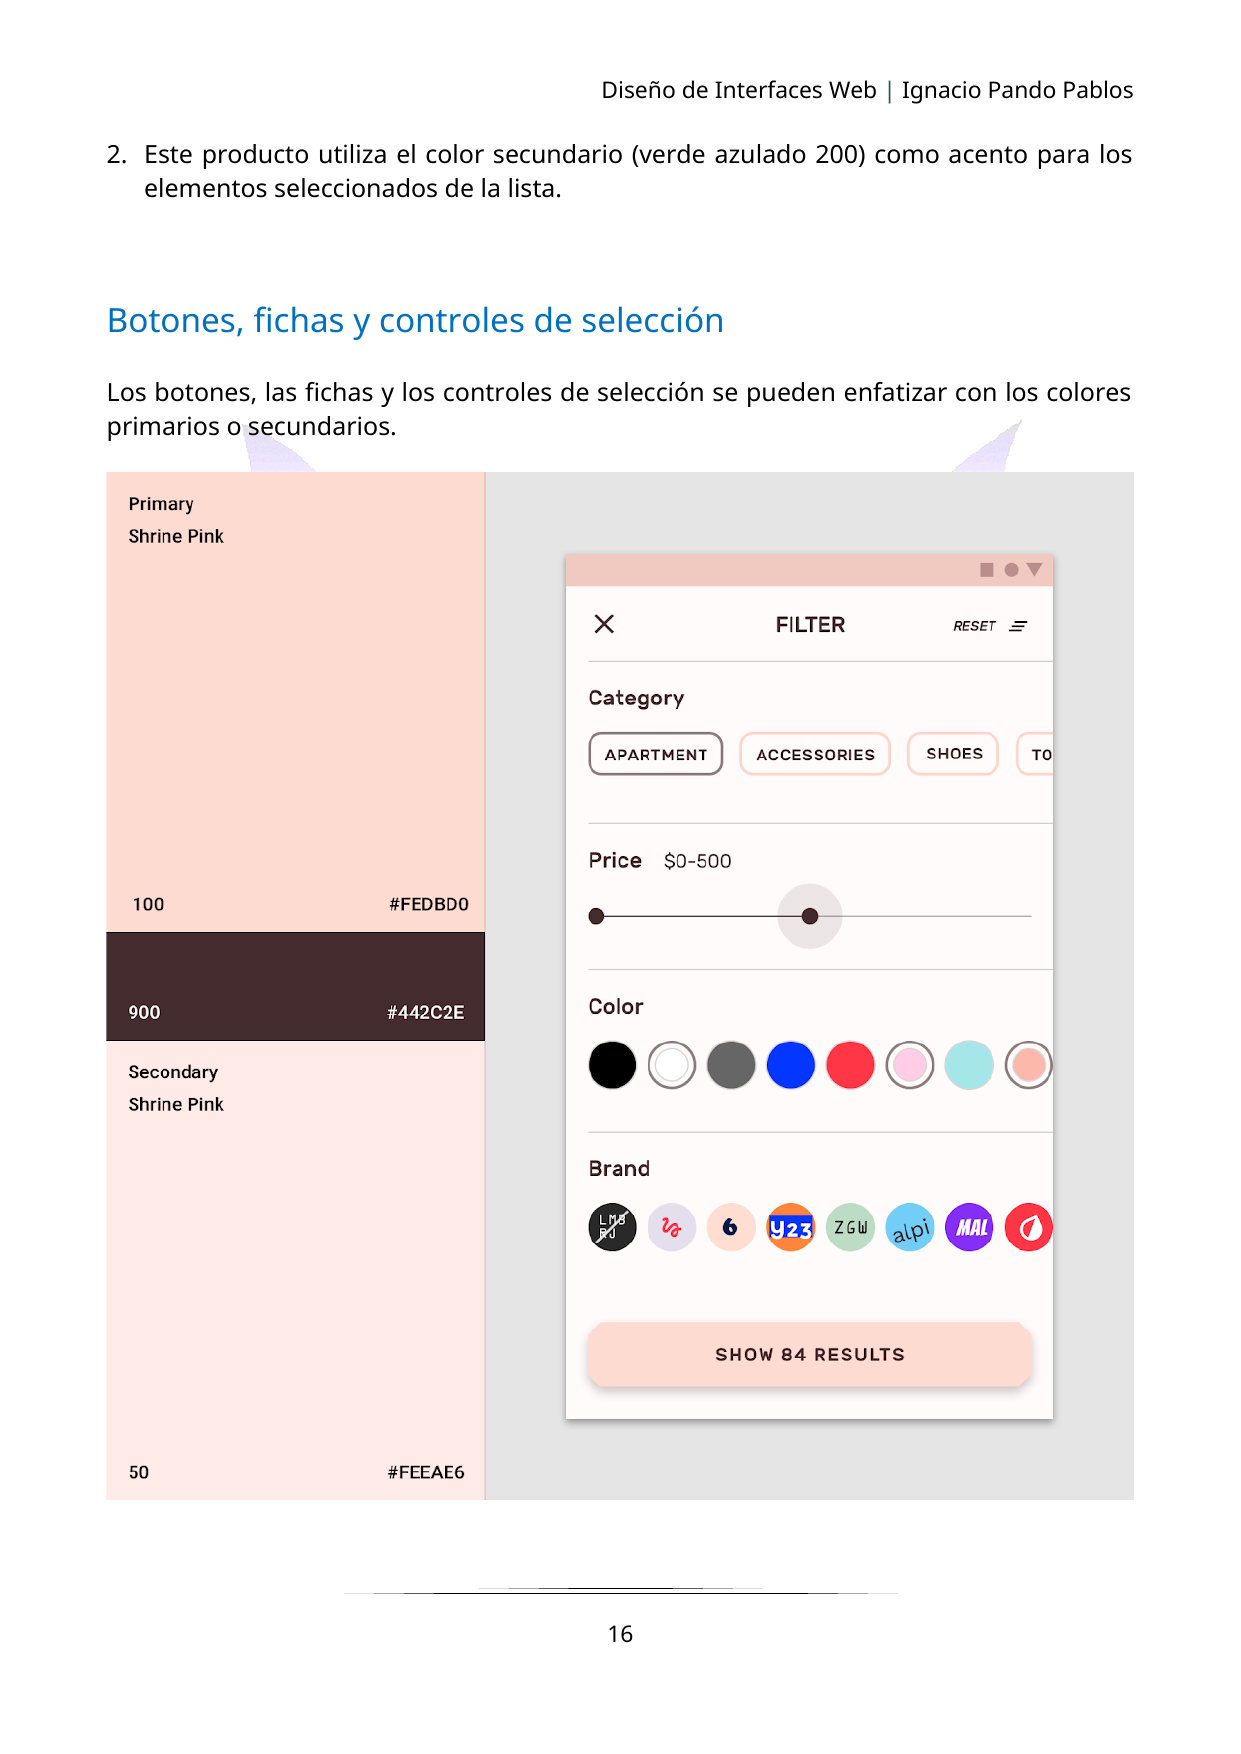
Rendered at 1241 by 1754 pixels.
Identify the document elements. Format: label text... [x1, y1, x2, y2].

text Los botones, las fichas y los controles de selección se pueden enfatizar con los colores primarios o secundarios. [106, 375, 1134, 443]
subtitle Botones, fichas y controles de selección [106, 297, 1134, 342]
list Este producto utiliza el color secundario (verde azulado 200) como acento para los elementos seleccionados de la lista. [106, 136, 1134, 204]
picture [106, 472, 1134, 1500]
